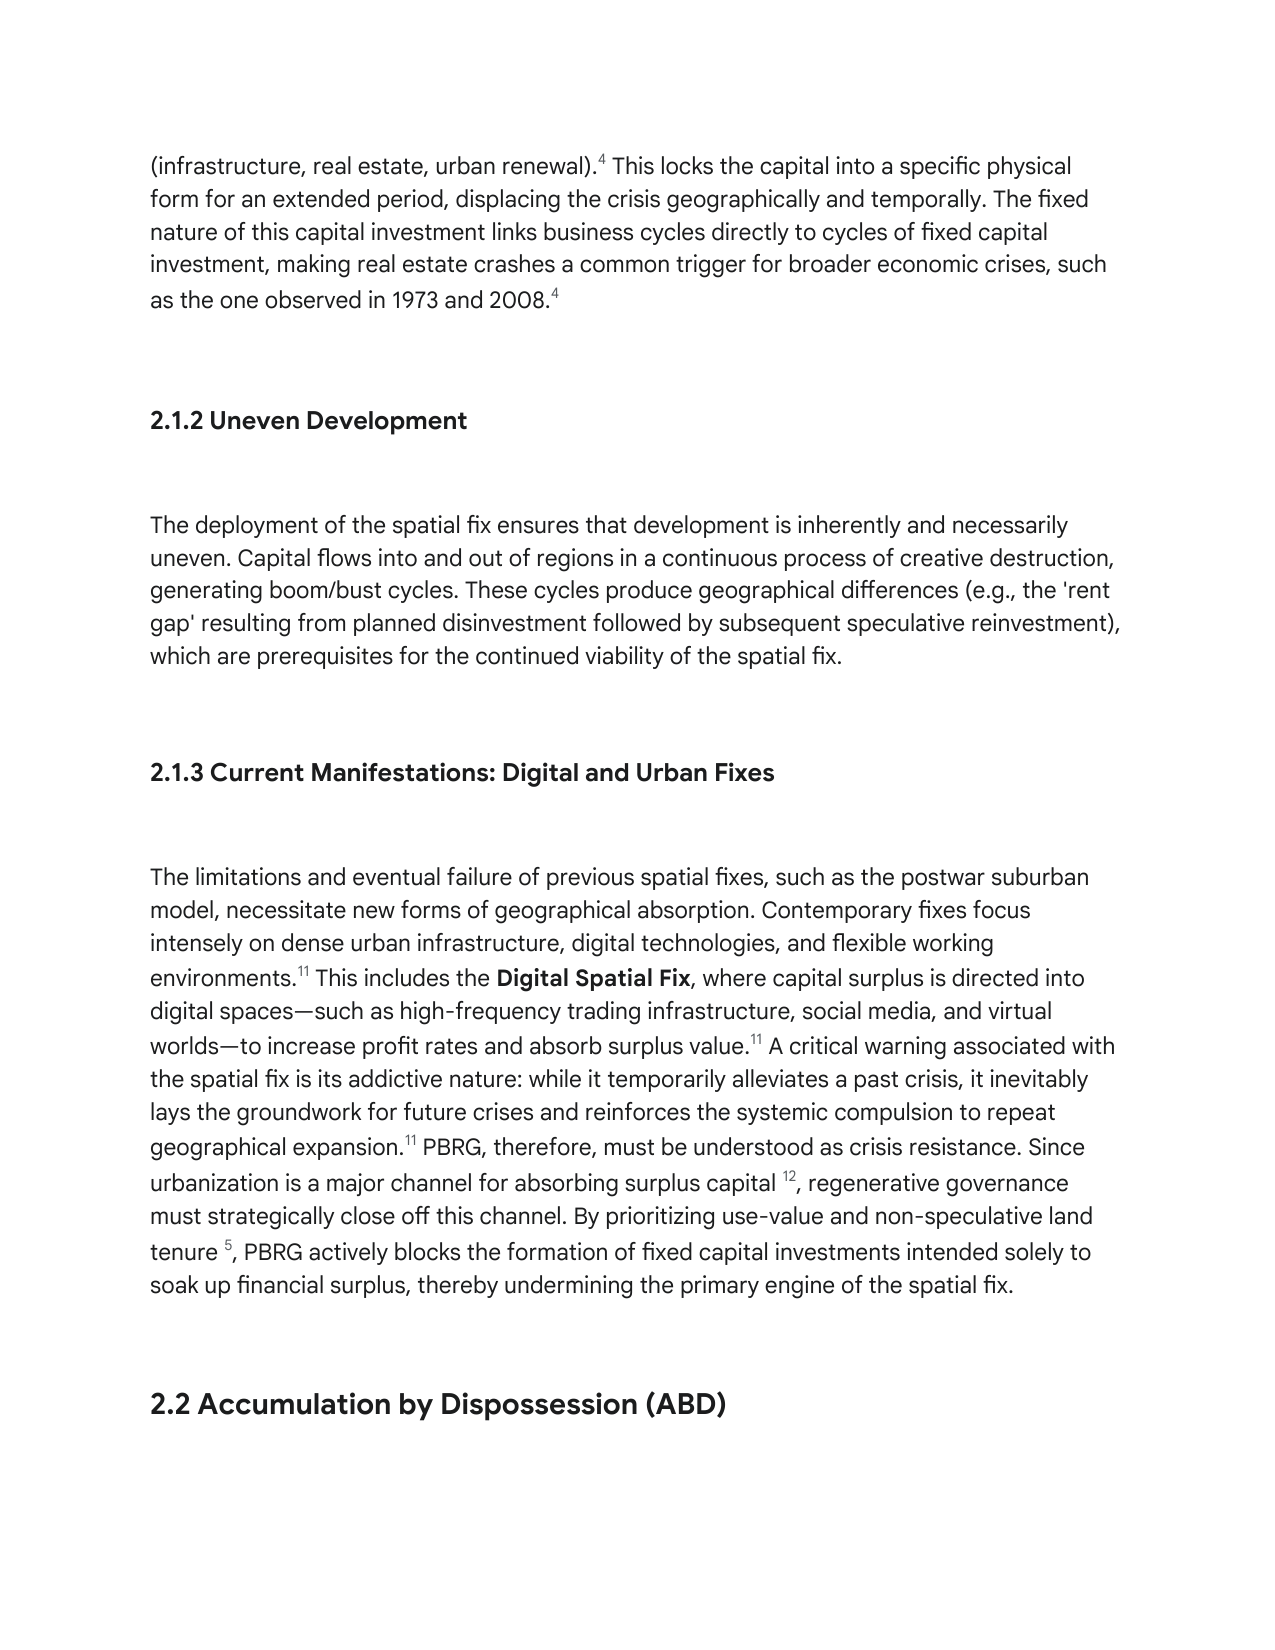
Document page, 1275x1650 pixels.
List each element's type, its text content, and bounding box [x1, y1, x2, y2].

subtitle 2.1.3 Current Manifestations: Digital and Urban Fixes [150, 757, 1125, 789]
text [150, 150, 1125, 315]
subtitle 2.2 Accumulation by Dispossession (ABD) [150, 1386, 1125, 1423]
text The deployment of the spatial fix ensures that development is inherently and necessarily uneven. Capital flows into and out of regions in a continuous process of creative destruction, generating boom/bust cycles. These cycles produce geographical differences (e.g., the 'rent gap' resulting from planned disinvestment followed by subsequent speculative reinvestment), which are prerequisites for the continued viability of the spatial fix. [150, 511, 1125, 671]
text The limitations and eventual failure of previous spatial fixes, such as the postwar suburban model, necessitate new forms of geographical absorption. Contemporary fixes focus intensely on dense urban infrastructure, digital technologies, and flexible working environments.11 This includes the Digital Spatial Fix, where capital surplus is directed into digital spaces—such as high-frequency trading infrastructure, social media, and virtual worlds—to increase profit rates and absorb surplus value.11 A critical warning associated with the spatial fix is its addictive nature: while it temporarily alleviates a past crisis, it inevitably lays the groundwork for future crises and reinforces the systemic compulsion to repeat geographical expansion.11 PBRG, therefore, must be understood as crisis resistance. Since urbanization is a major channel for absorbing surplus capital 12, regenerative governance must strategically close off this channel. By prioritizing use-value and non-speculative land tenure 5, PBRG actively blocks the formation of fixed capital investments intended solely to soak up financial surplus, thereby undermining the primary engine of the spatial fix. [150, 863, 1125, 1300]
subtitle 2.1.2 Uneven Development [150, 405, 1125, 437]
